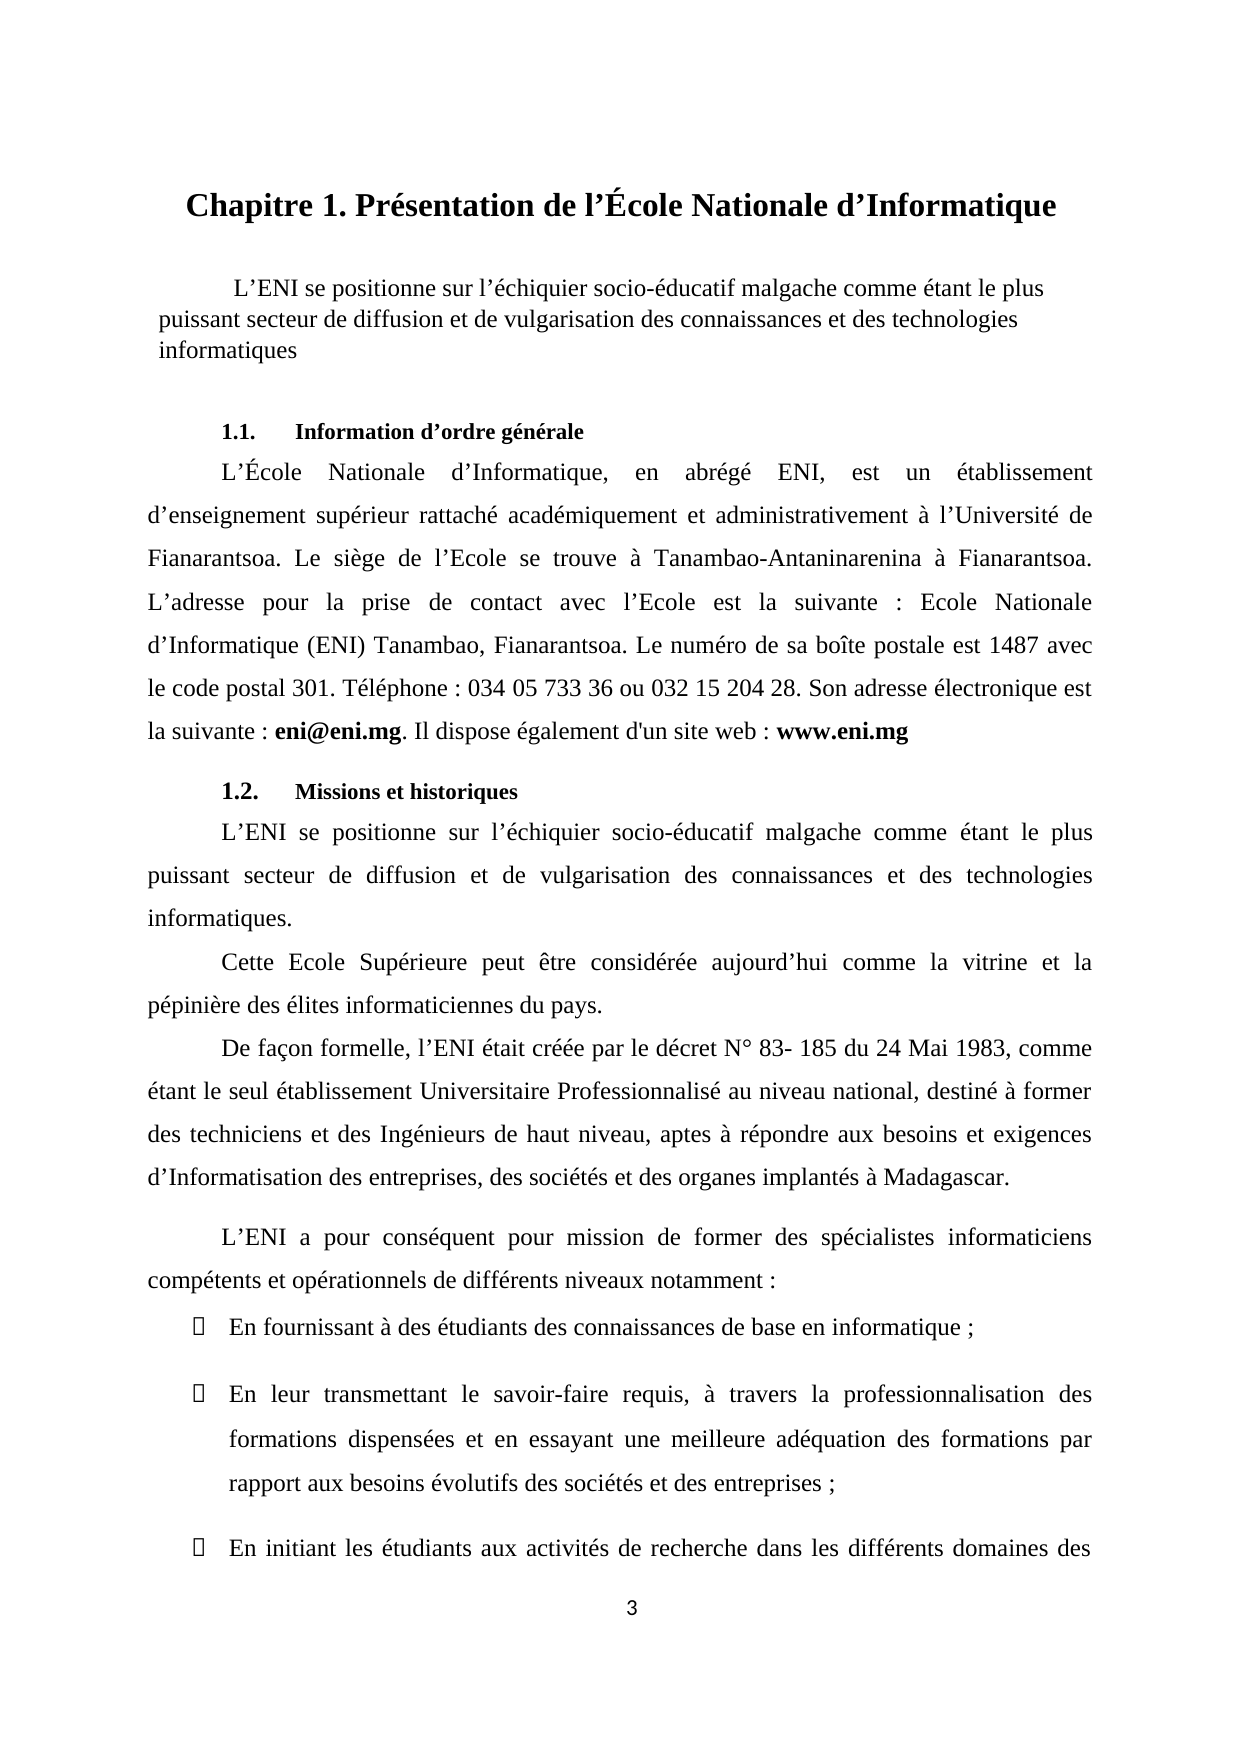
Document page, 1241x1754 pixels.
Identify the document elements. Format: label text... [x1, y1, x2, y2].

list En leur transmettant le savoir-faire requis, à travers la professionnalisation des formations dispensées et en essayant une meilleure adéquation des formations par rapport aux besoins évolutifs des sociétés et des entreprises ; [191, 1376, 1092, 1496]
list Missions et historiques [221, 776, 1180, 804]
subtitle Chapitre 1. Présentation de l’École Nationale d’Informatique [83, 185, 1180, 223]
text L’ENI a pour conséquent pour mission de former des spécialistes informaticiens compétents et opérationnels de différents niveaux notamment : [147, 1222, 1092, 1294]
text L’ENI se positionne sur l’échiquier socio-éducatif malgache comme étant le plus puissant secteur de diffusion et de vulgarisation des connaissances et des technologies informatiques [158, 273, 1105, 364]
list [191, 1530, 1092, 1564]
list En fournissant à des étudiants des connaissances de base en informatique ; [191, 1308, 1180, 1342]
text L’École Nationale d’Informatique, en abrégé ENI, est un établissement d’enseignement supérieur rattaché académiquement et administrativement à l’Université de Fianarantsoa. Le siège de l’Ecole se trouve à Tanambao-Antaninarenina à Fianarantsoa. L’adresse pour la prise de contact avec l’Ecole est la suivante : Ecole Nationale d’Informatique (ENI) Tanambao, Fianarantsoa. Le numéro de sa boîte postale est 1487 avec le code postal 301. Téléphone : 034 05 733 36 ou 032 15 204 28. Son adresse électronique est la suivante : eni@eni.mg. Il dispose également d'un site web : www.eni.mg [147, 457, 1093, 745]
list Information d’ordre générale [221, 418, 1180, 444]
text Cette Ecole Supérieure peut être considérée aujourd’hui comme la vitrine et la pépinière des élites informaticiennes du pays. [147, 947, 1092, 1019]
text De façon formelle, l’ENI était créée par le décret N° 83- 185 du 24 Mai 1983, comme étant le seul établissement Universitaire Professionnalisé au niveau national, destiné à former des techniciens et des Ingénieurs de haut niveau, aptes à répondre aux besoins et exigences d’Informatisation des entreprises, des sociétés et des organes implantés à Madagascar. [147, 1033, 1093, 1191]
text L’ENI se positionne sur l’échiquier socio-éducatif malgache comme étant le plus puissant secteur de diffusion et de vulgarisation des connaissances et des technologies informatiques. [147, 817, 1093, 932]
